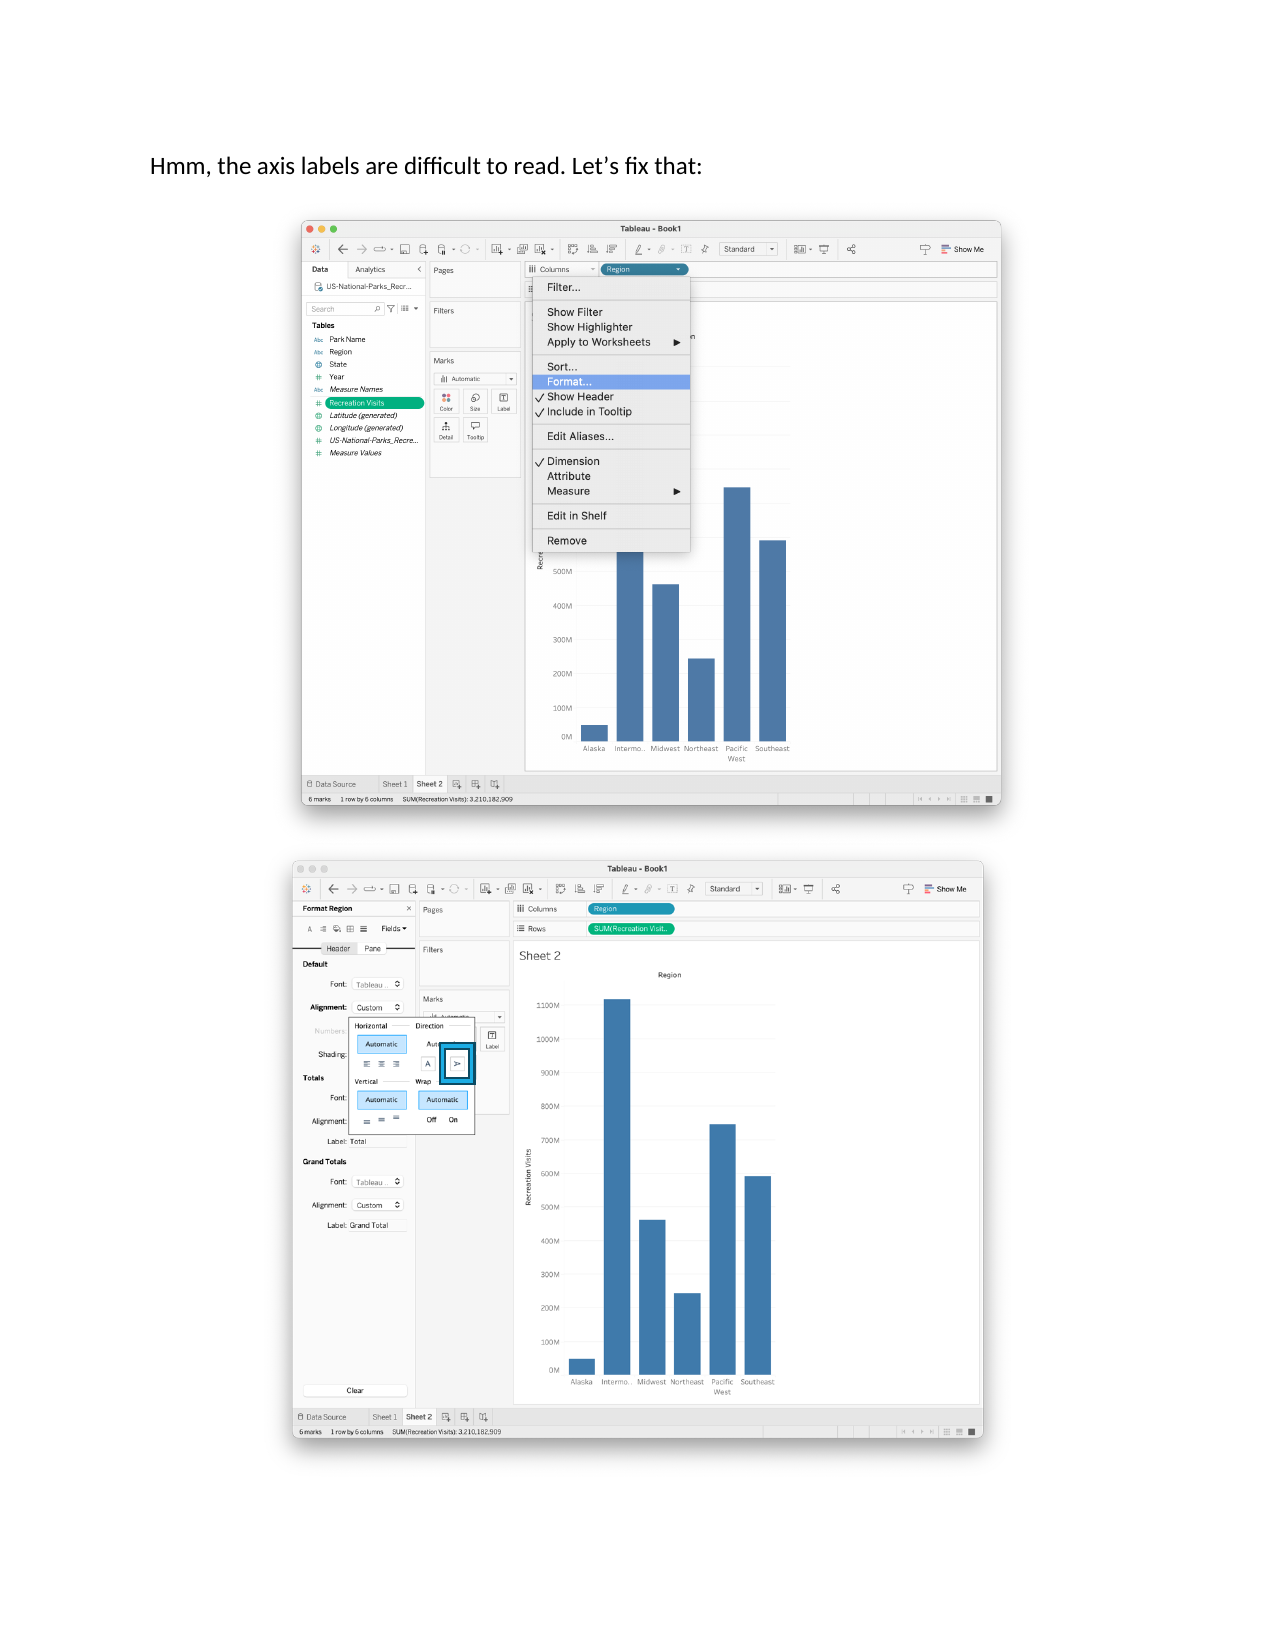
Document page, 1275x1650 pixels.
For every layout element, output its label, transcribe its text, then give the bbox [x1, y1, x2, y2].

text Hmm, the axis labels are difficult to read. Let’s fix that: [150, 150, 1125, 181]
picture [259, 198, 1034, 1481]
